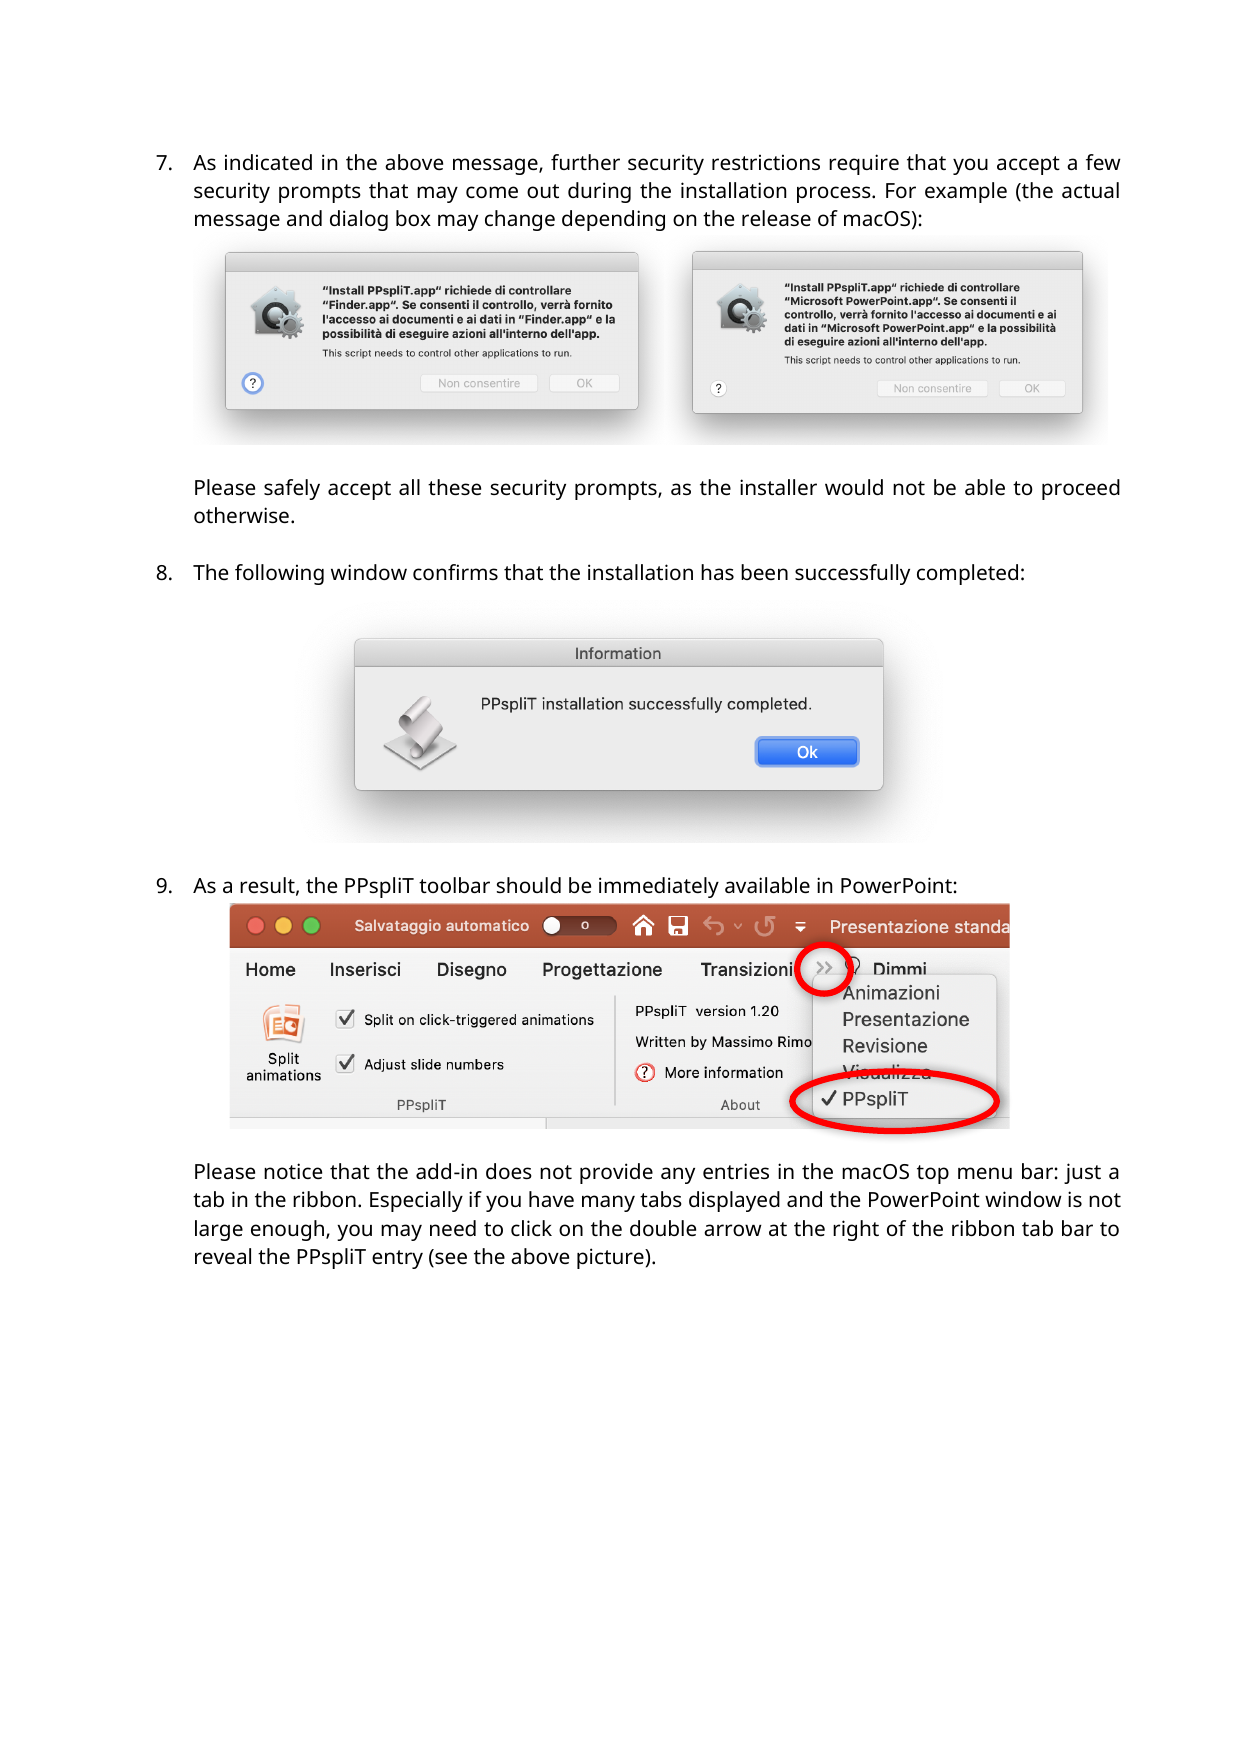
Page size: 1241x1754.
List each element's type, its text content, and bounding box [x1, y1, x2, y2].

picture [229, 903, 1010, 1129]
picture [284, 591, 953, 843]
picture [796, 1075, 993, 1127]
picture [193, 232, 1109, 445]
